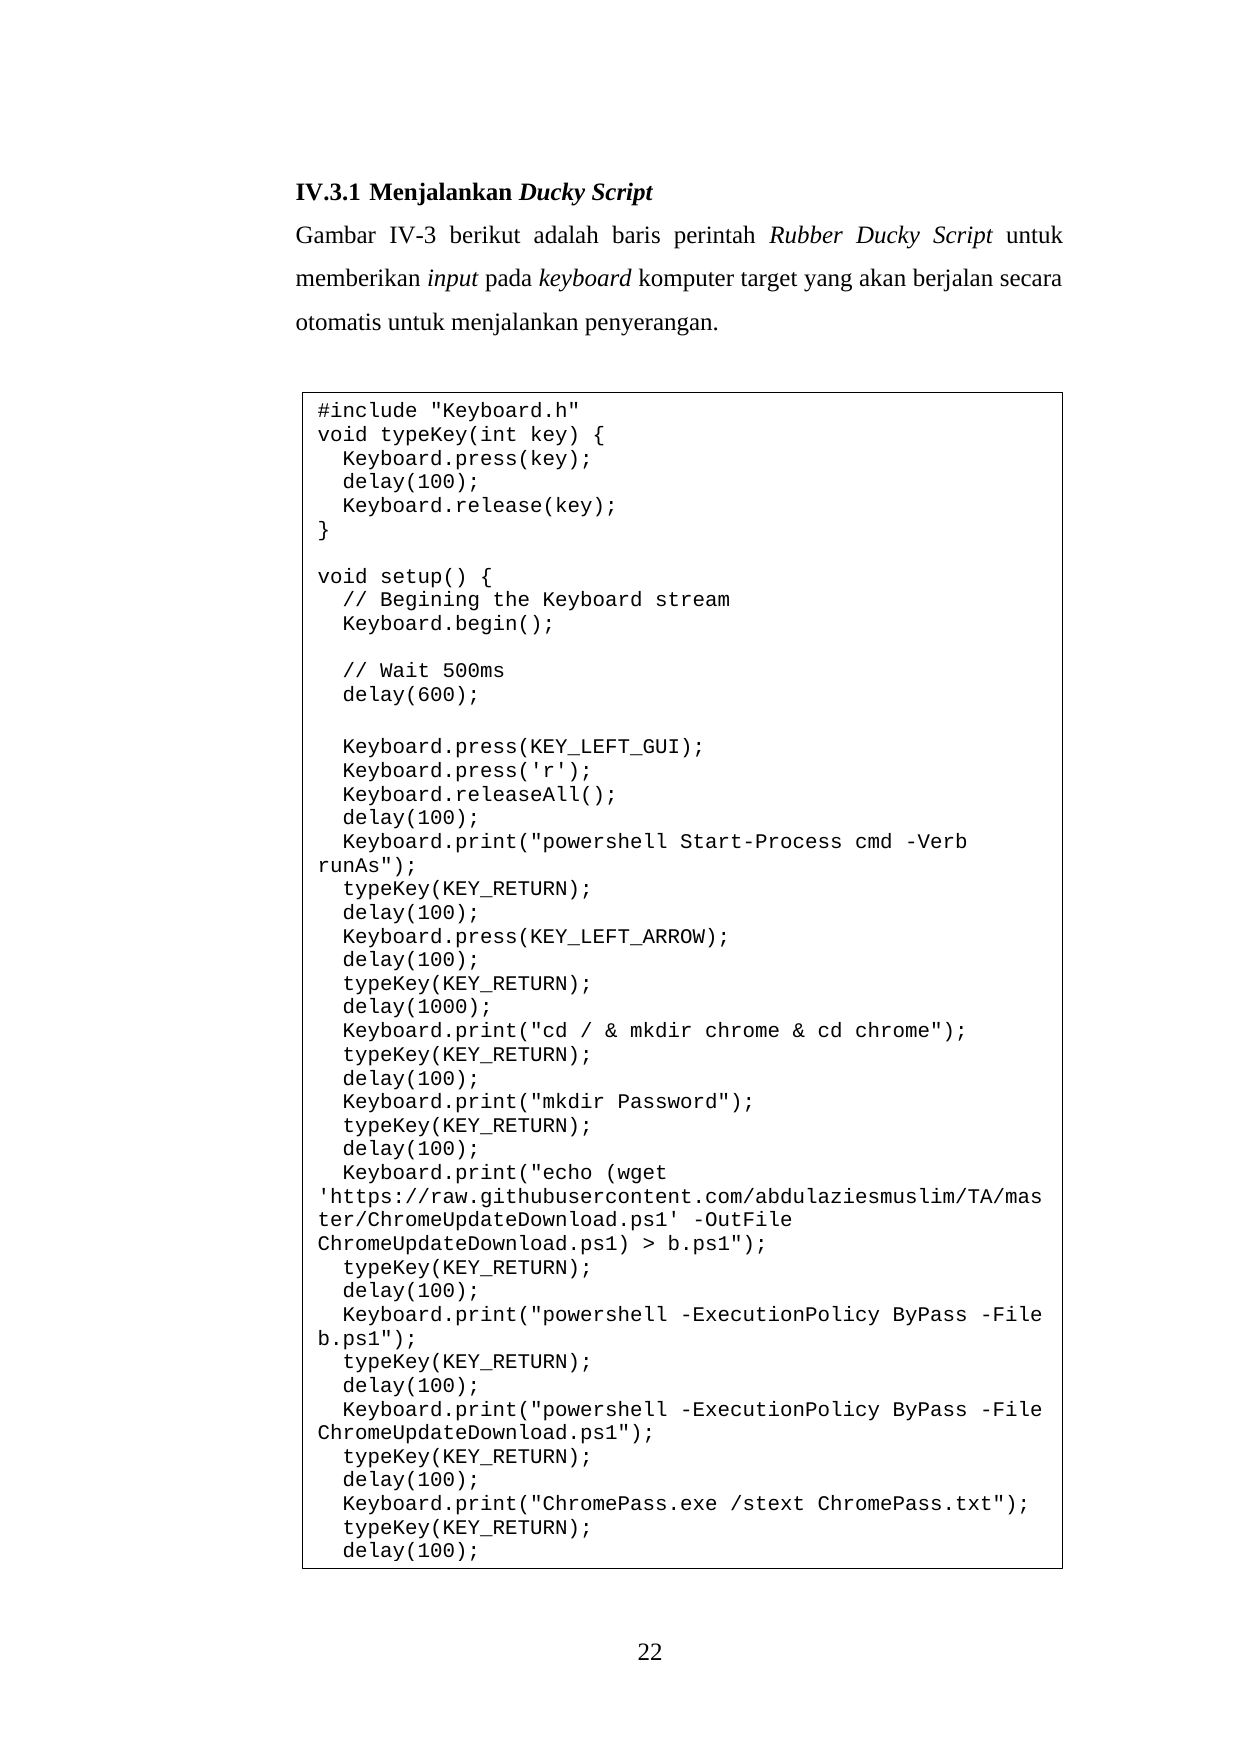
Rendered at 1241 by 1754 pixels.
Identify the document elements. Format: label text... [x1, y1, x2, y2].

text Gambar IV-3 berikut adalah baris perintah Rubber Ducky Script untuk memberikan input pada keyboard komputer target yang akan berjalan secara otomatis untuk menjalankan penyerangan. [295, 220, 1063, 335]
subtitle Menjalankan Ducky Script [295, 177, 1063, 206]
